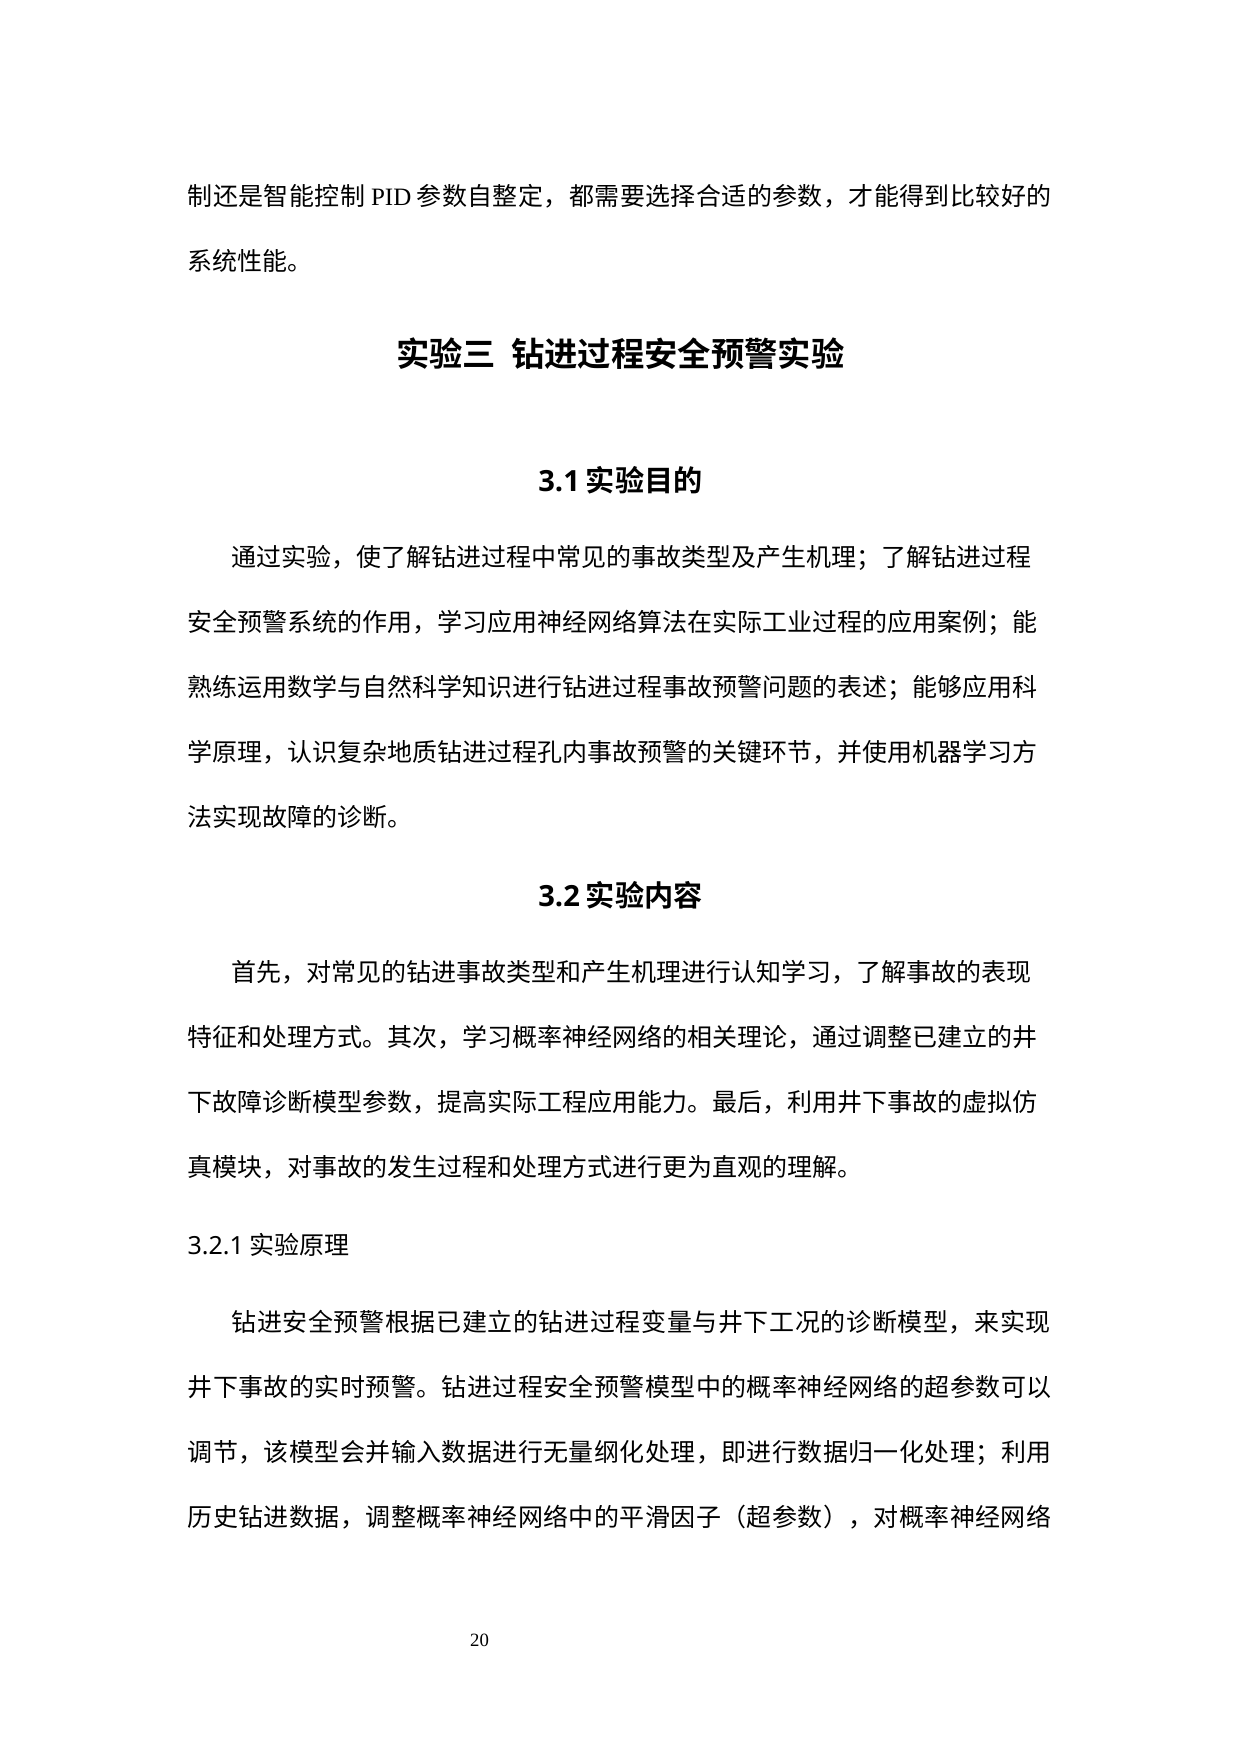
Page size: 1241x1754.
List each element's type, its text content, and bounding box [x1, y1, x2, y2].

text 3.2实验内容 [187, 861, 1053, 926]
text 3.2.1实验原理 [187, 1211, 1053, 1276]
text 通过实验，使了解钻进过程中常见的事故类型及产生机理；了解钻进过程安全预警系统的作用，学习应用神经网络算法在实际工业过程的应用案例；能熟练运用数学与自然科学知识进行钻进过程事故预警问题的表述；能够应用科学原理，认识复杂地质钻进过程孔内事故预警的关键环节，并使用机器学习方法实现故障的诊断。 [187, 523, 1053, 848]
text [187, 1288, 1053, 1548]
text 首先，对常见的钻进事故类型和产生机理进行认知学习，了解事故的表现特征和处理方式。其次，学习概率神经网络的相关理论，通过调整已建立的井下故障诊断模型参数，提高实际工程应用能力。最后，利用井下事故的虚拟仿真模块，对事故的发生过程和处理方式进行更为直观的理解。 [187, 938, 1053, 1198]
subtitle 实验三 钻进过程安全预警实验 [187, 319, 1053, 384]
text 3.1实验目的 [187, 446, 1053, 511]
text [187, 162, 1053, 292]
